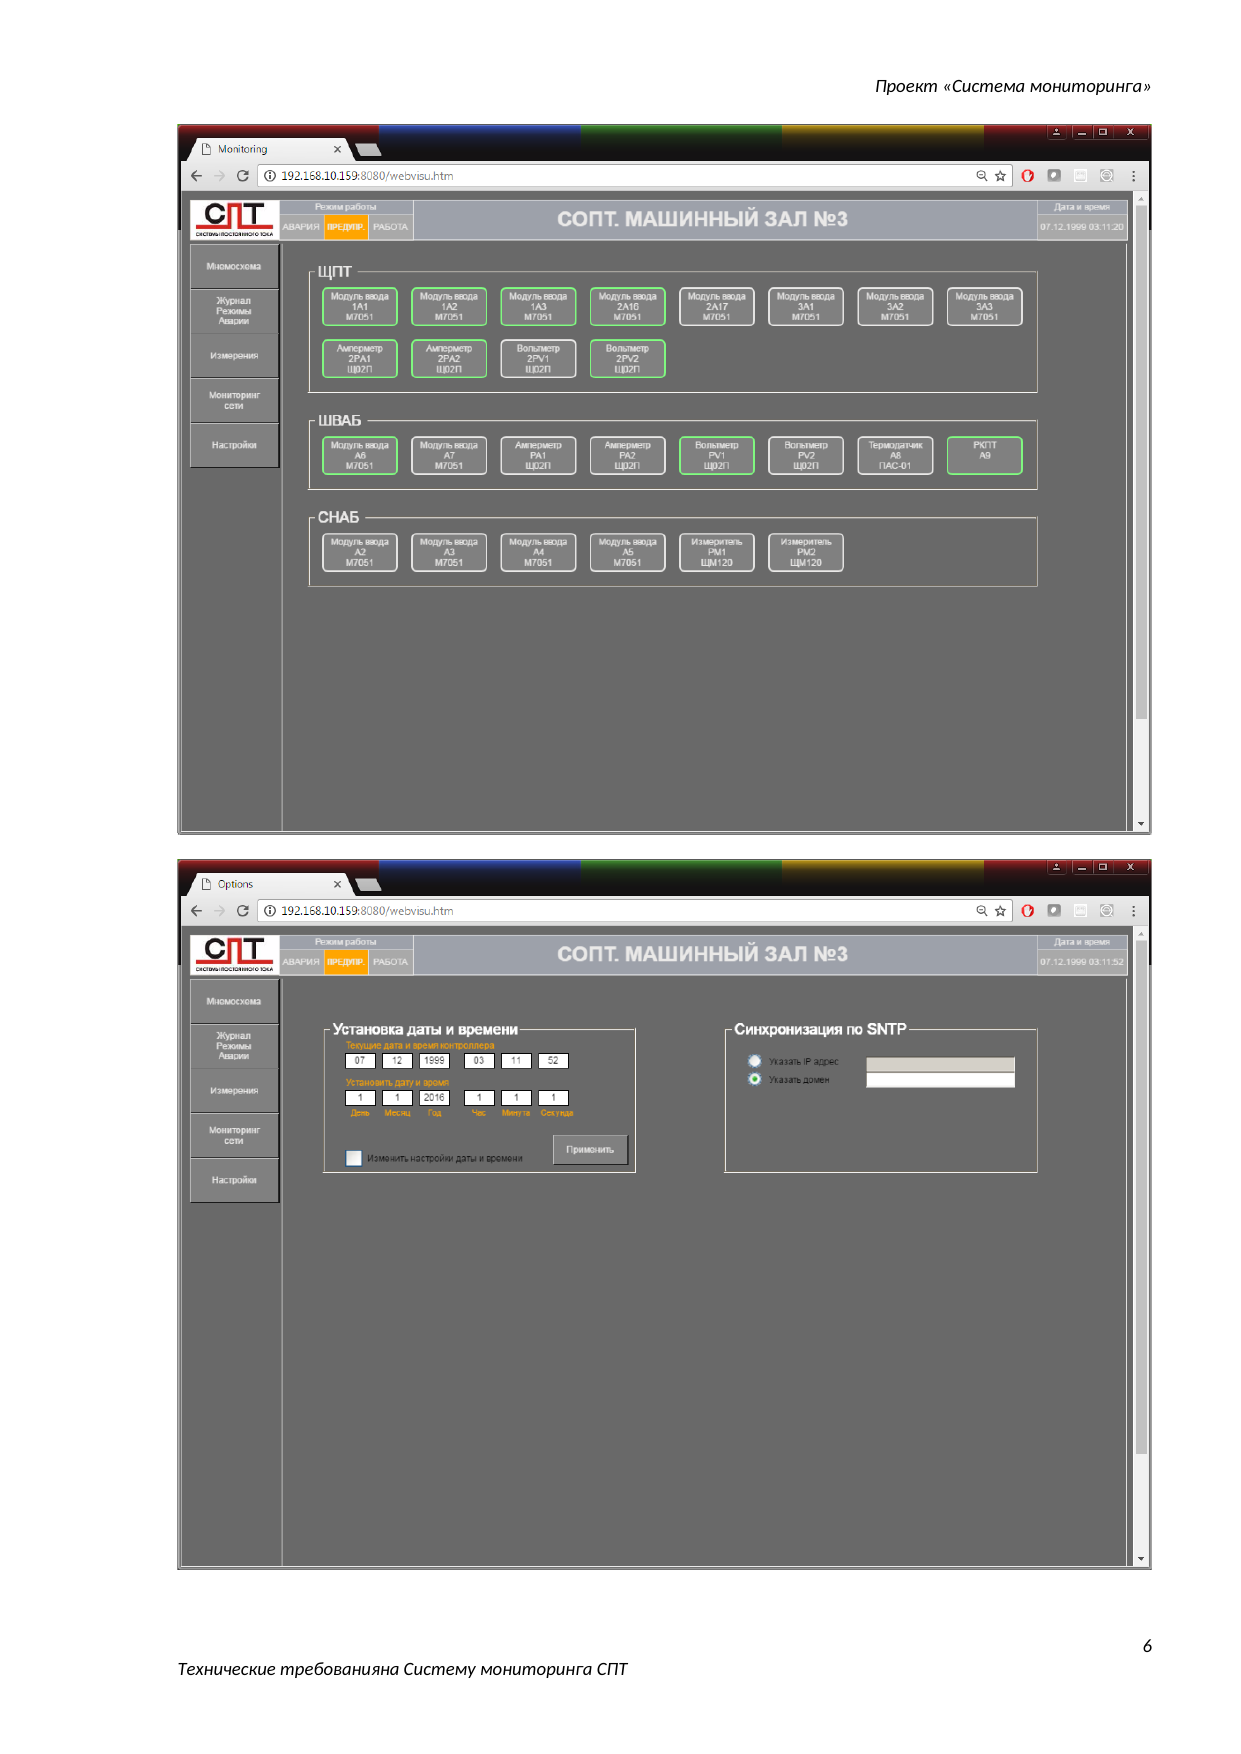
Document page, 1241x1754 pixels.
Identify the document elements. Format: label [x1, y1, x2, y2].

picture [177, 124, 1152, 835]
picture [177, 859, 1152, 1570]
